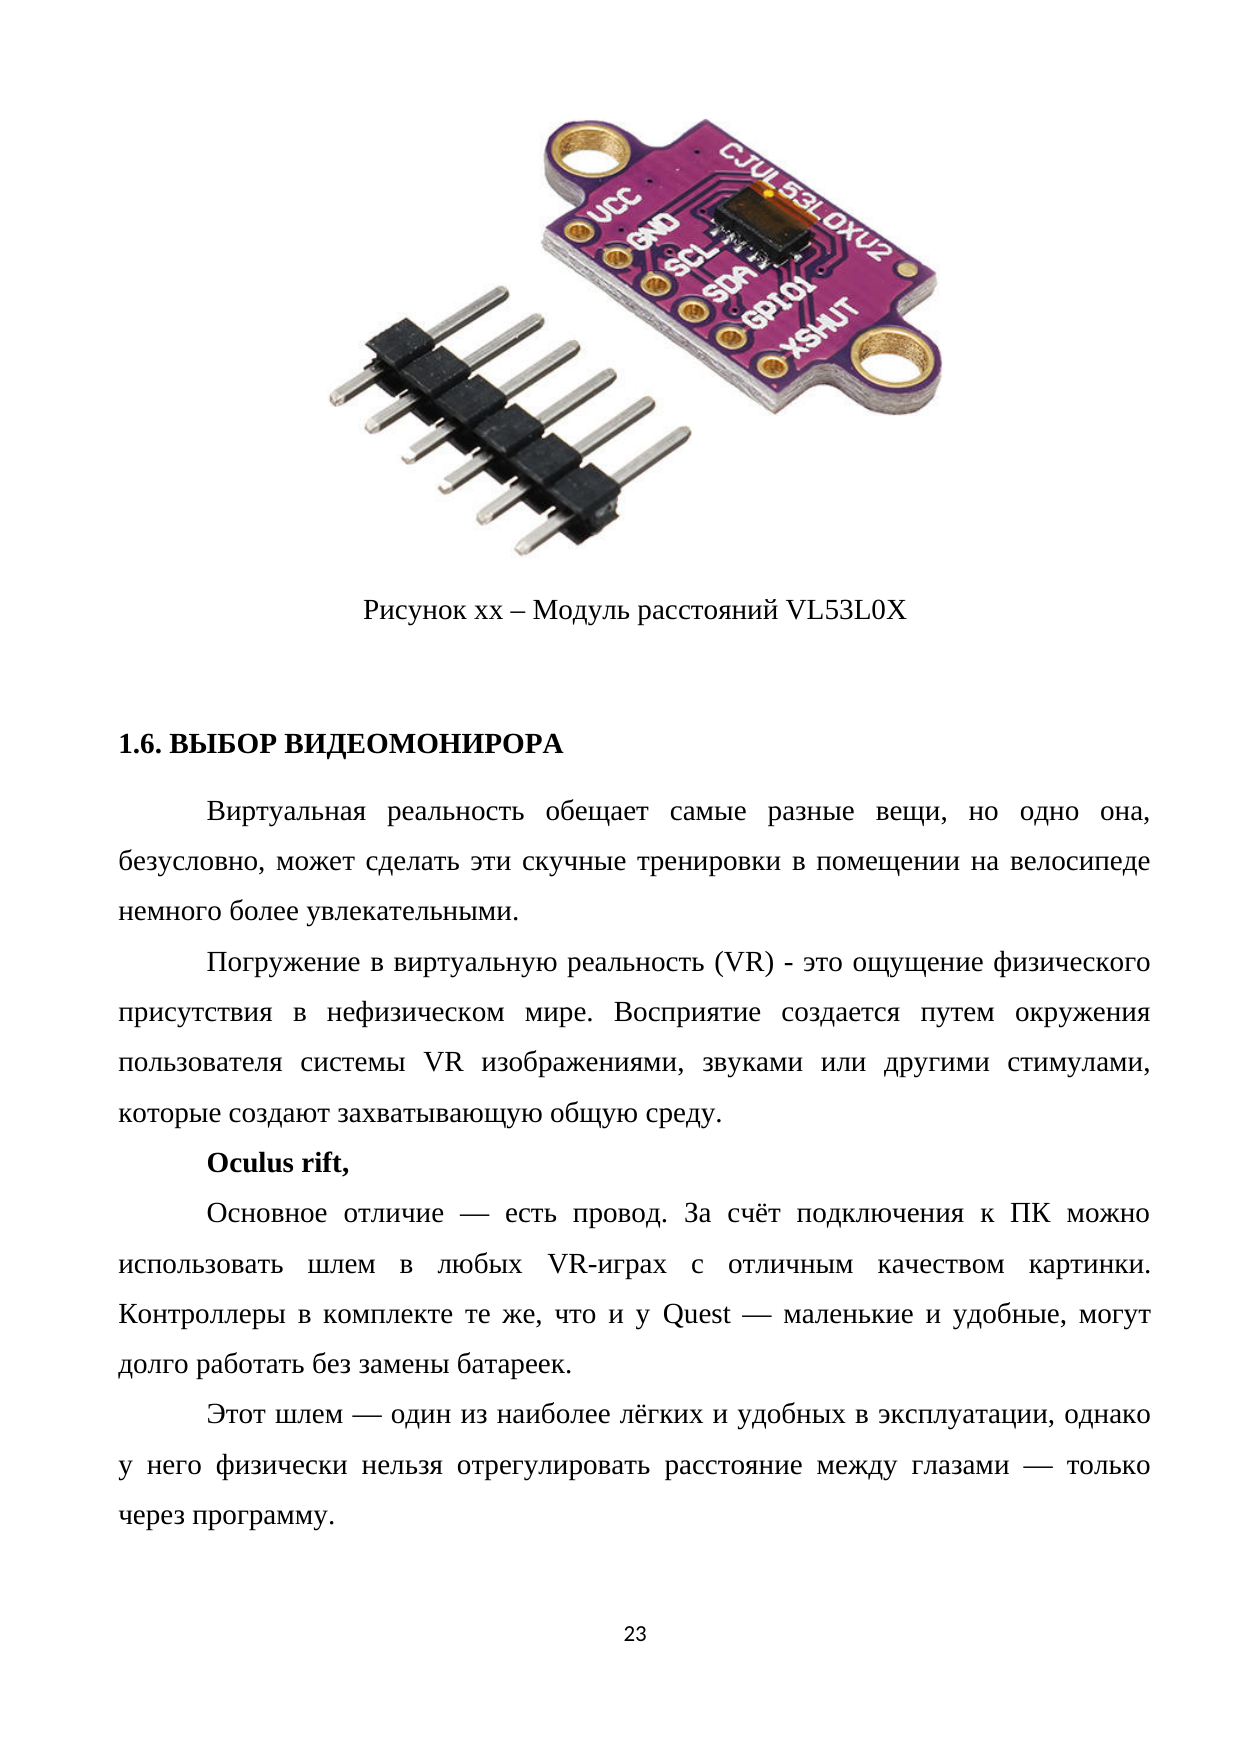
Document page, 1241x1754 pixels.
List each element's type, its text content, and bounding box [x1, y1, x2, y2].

text Рисунок xx – Модуль расстояний VL53L0X [118, 592, 1152, 626]
text Основное отличие — есть провод. За счёт подключения к ПК можно использовать шлем в любых VR-играх с отличным качеством картинки. Контроллеры в комплекте те же, что и у Quest — маленькие и удобные, могут долго работать без замены батареек. [118, 1195, 1152, 1380]
text Oculus rift, [118, 1145, 1152, 1179]
text 1.6. ВЫБОР ВИДЕОМОНИРОРА [118, 726, 1152, 759]
text Погружение в виртуальную реальность (VR) - это ощущение физического присутствия в нефизическом мире. Восприятие создается путем окружения пользователя системы VR изображениями, звуками или другими стимулами, которые создают захватывающую общую среду. [118, 944, 1152, 1128]
picture [327, 118, 943, 562]
text Виртуальная реальность обещает самые разные вещи, но одно она, безусловно, может сделать эти скучные тренировки в помещении на велосипеде немного более увлекательными. [118, 793, 1152, 927]
text Этот шлем — один из наиболее лёгких и удобных в эксплуатации, однако у него физически нельзя отрегулировать расстояние между глазами — только через программу. [118, 1397, 1152, 1531]
